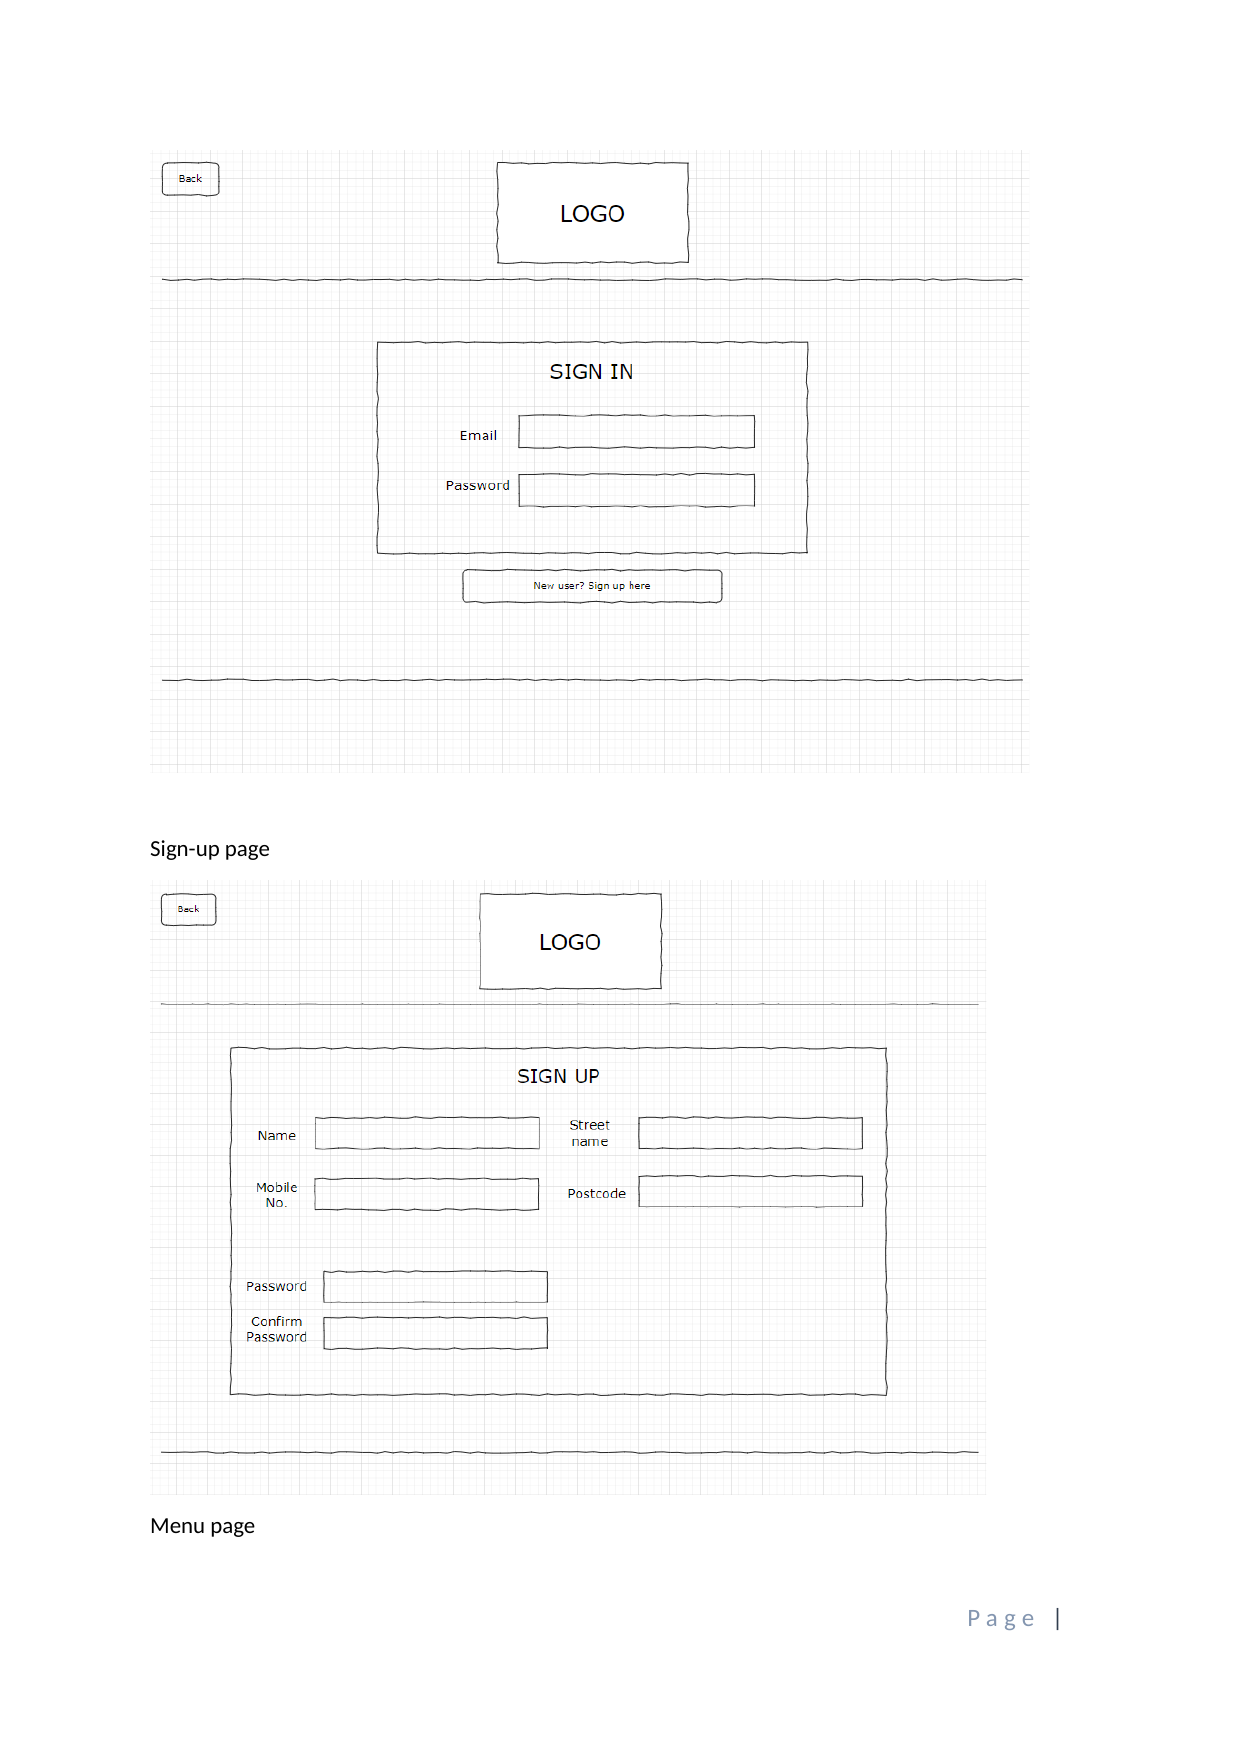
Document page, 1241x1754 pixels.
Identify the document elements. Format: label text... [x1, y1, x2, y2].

picture [150, 880, 987, 1495]
text Sign-up page [150, 834, 1090, 862]
text Menu page [150, 1512, 1090, 1540]
picture [150, 150, 1030, 773]
